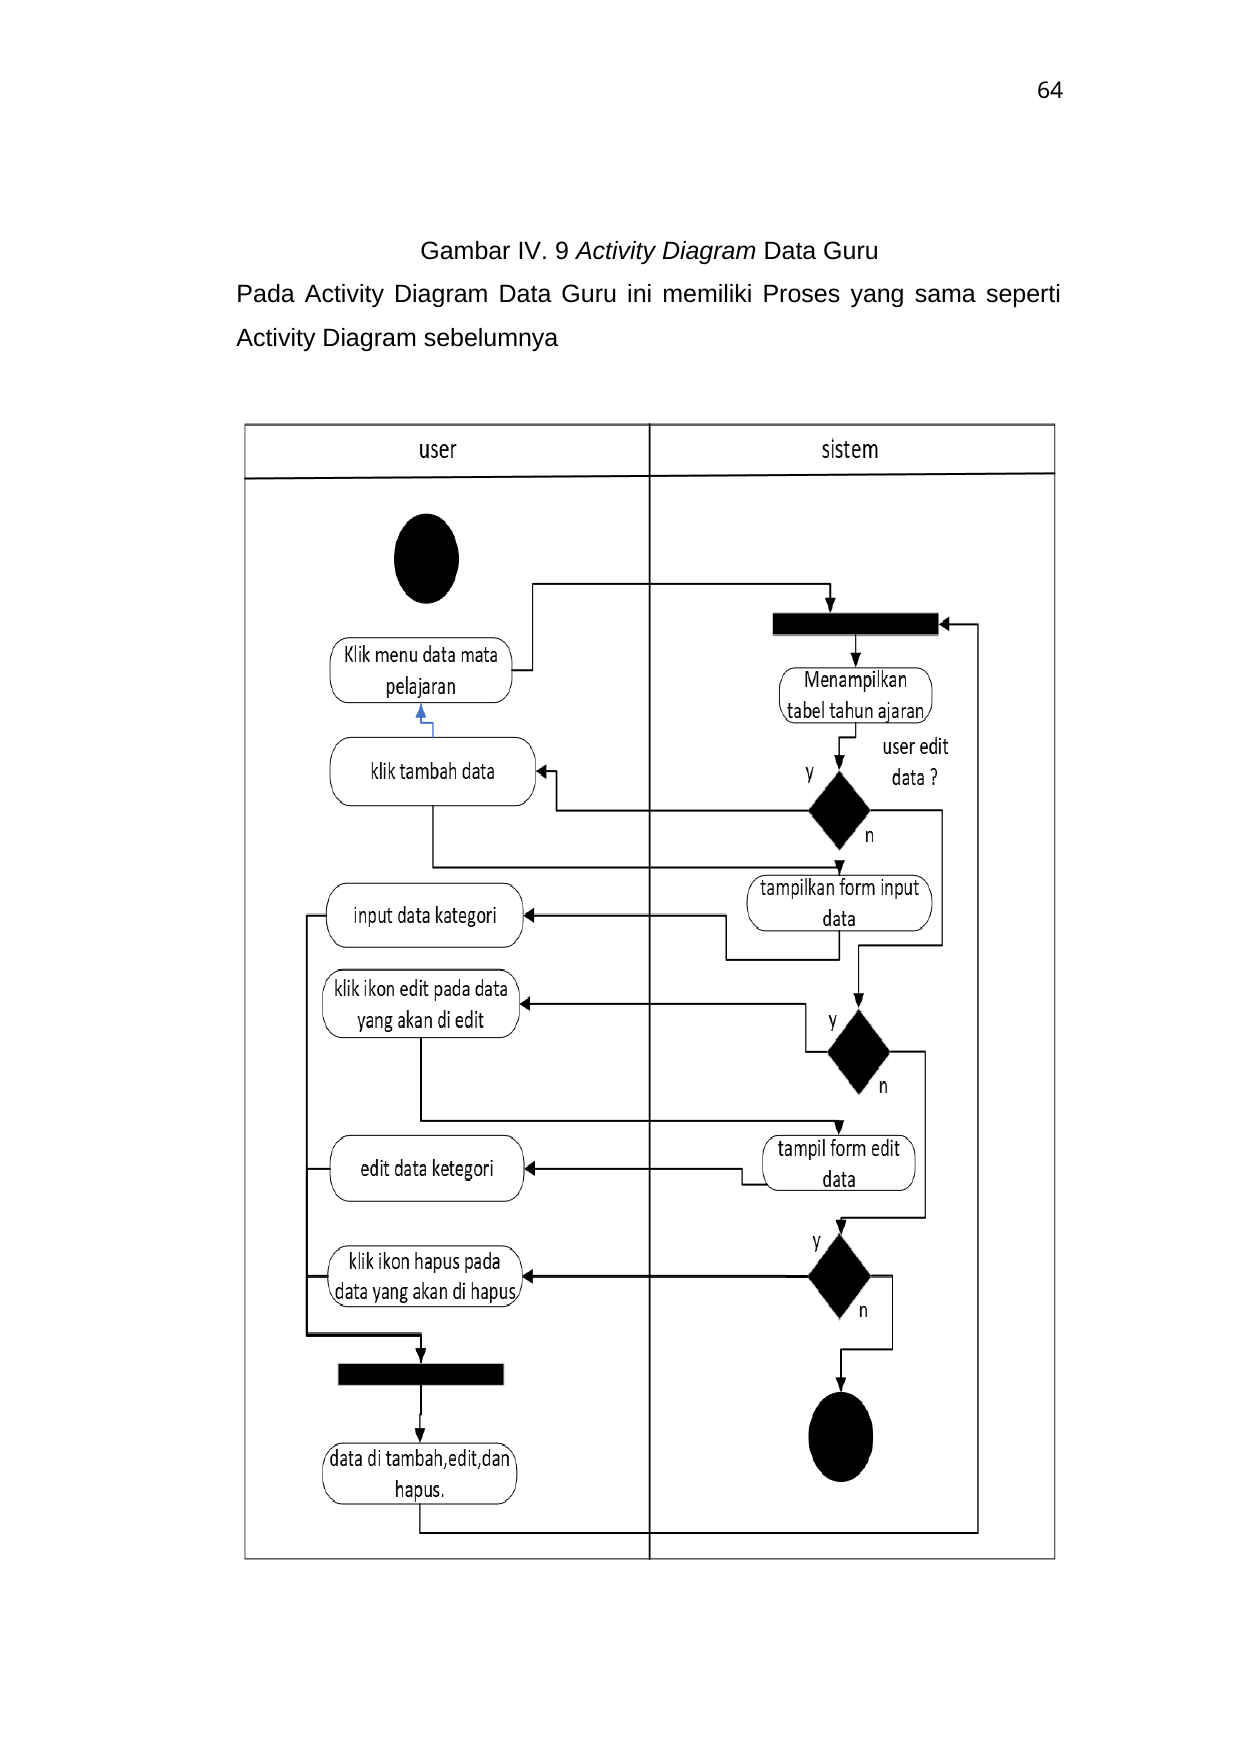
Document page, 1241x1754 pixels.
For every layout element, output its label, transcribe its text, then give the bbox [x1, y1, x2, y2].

picture [237, 412, 1062, 1571]
text Gambar IV. 9 Activity Diagram Data Guru [236, 236, 1063, 265]
text Pada Activity Diagram Data Guru ini memiliki Proses yang sama seperti Activity Diagram sebelumnya [236, 279, 1063, 351]
